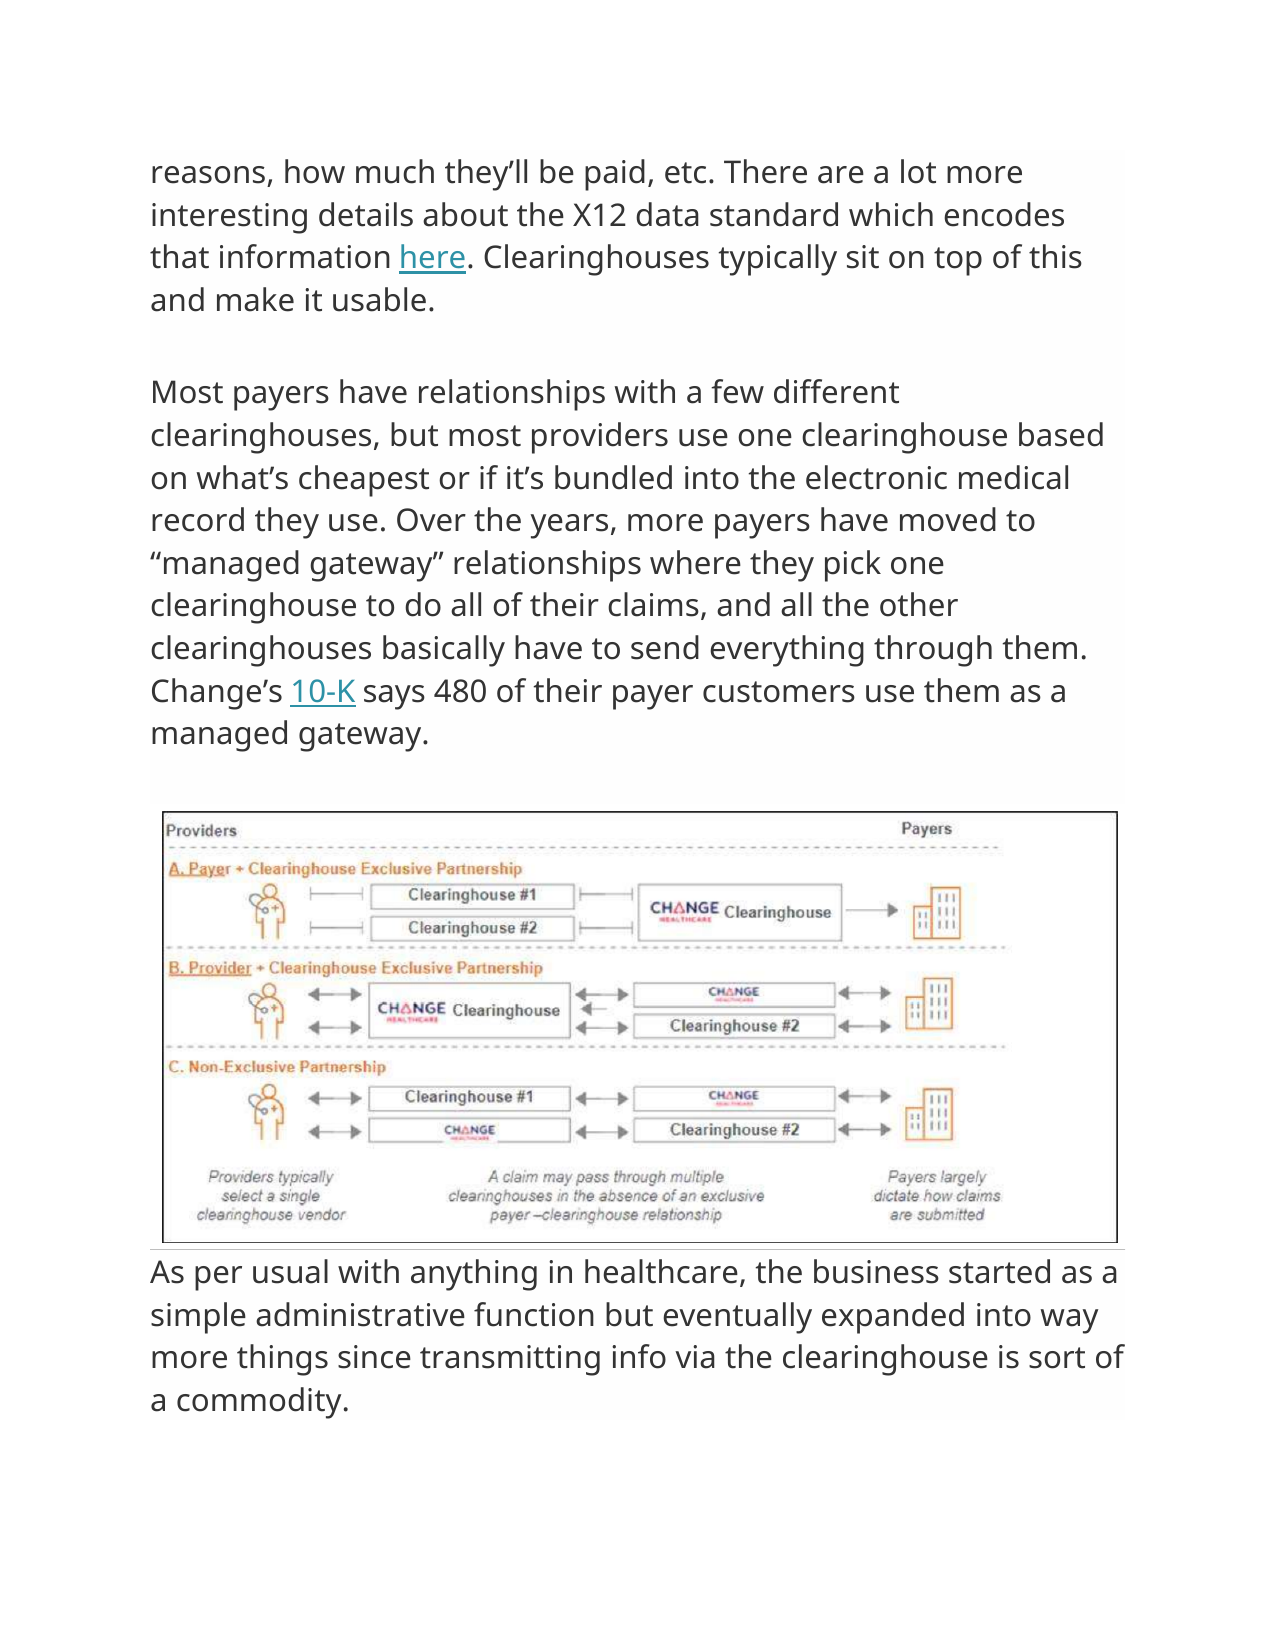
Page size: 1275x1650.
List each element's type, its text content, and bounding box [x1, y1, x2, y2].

text Most payers have relationships with a few different clearinghouses, but most providers use one clearinghouse based on what’s cheapest or if it’s bundled into the electronic medical record they use. Over the years, more payers have moved to “managed gateway” relationships where they pick one clearinghouse to do all of their claims, and all the other clearinghouses basically have to send everything through them. Change’s 10-K says 480 of their payer customers use them as a managed gateway. [150, 370, 1125, 754]
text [150, 150, 1125, 320]
picture [150, 803, 1125, 1250]
text As per usual with anything in healthcare, the business started as a simple administrative function but eventually expanded into way more things since transmitting info via the clearinghouse is sort of a commodity. [150, 1250, 1125, 1420]
